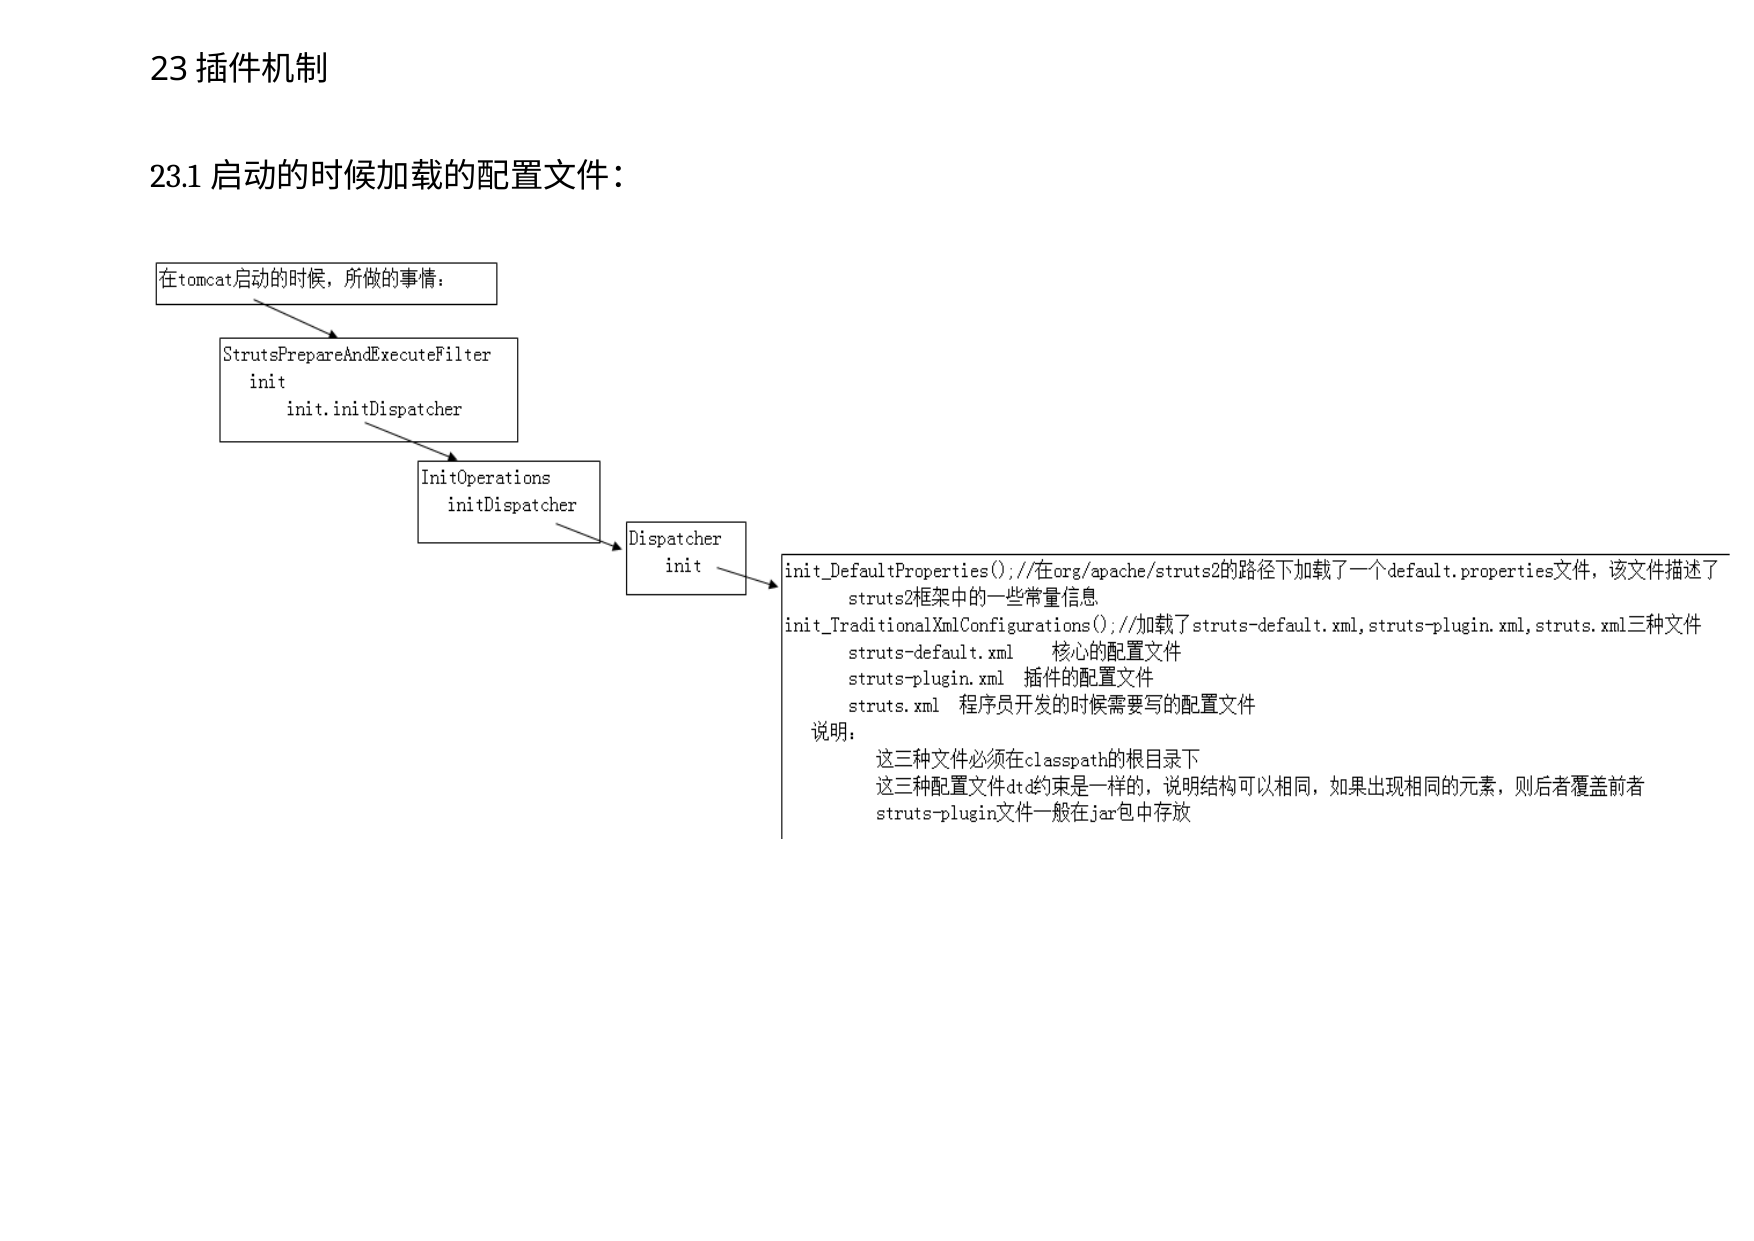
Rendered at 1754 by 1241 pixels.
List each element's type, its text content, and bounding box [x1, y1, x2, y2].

subtitle 插件机制 [150, 41, 1636, 90]
subtitle 启动的时候加载的配置文件： [150, 148, 1636, 197]
picture [150, 247, 1730, 839]
